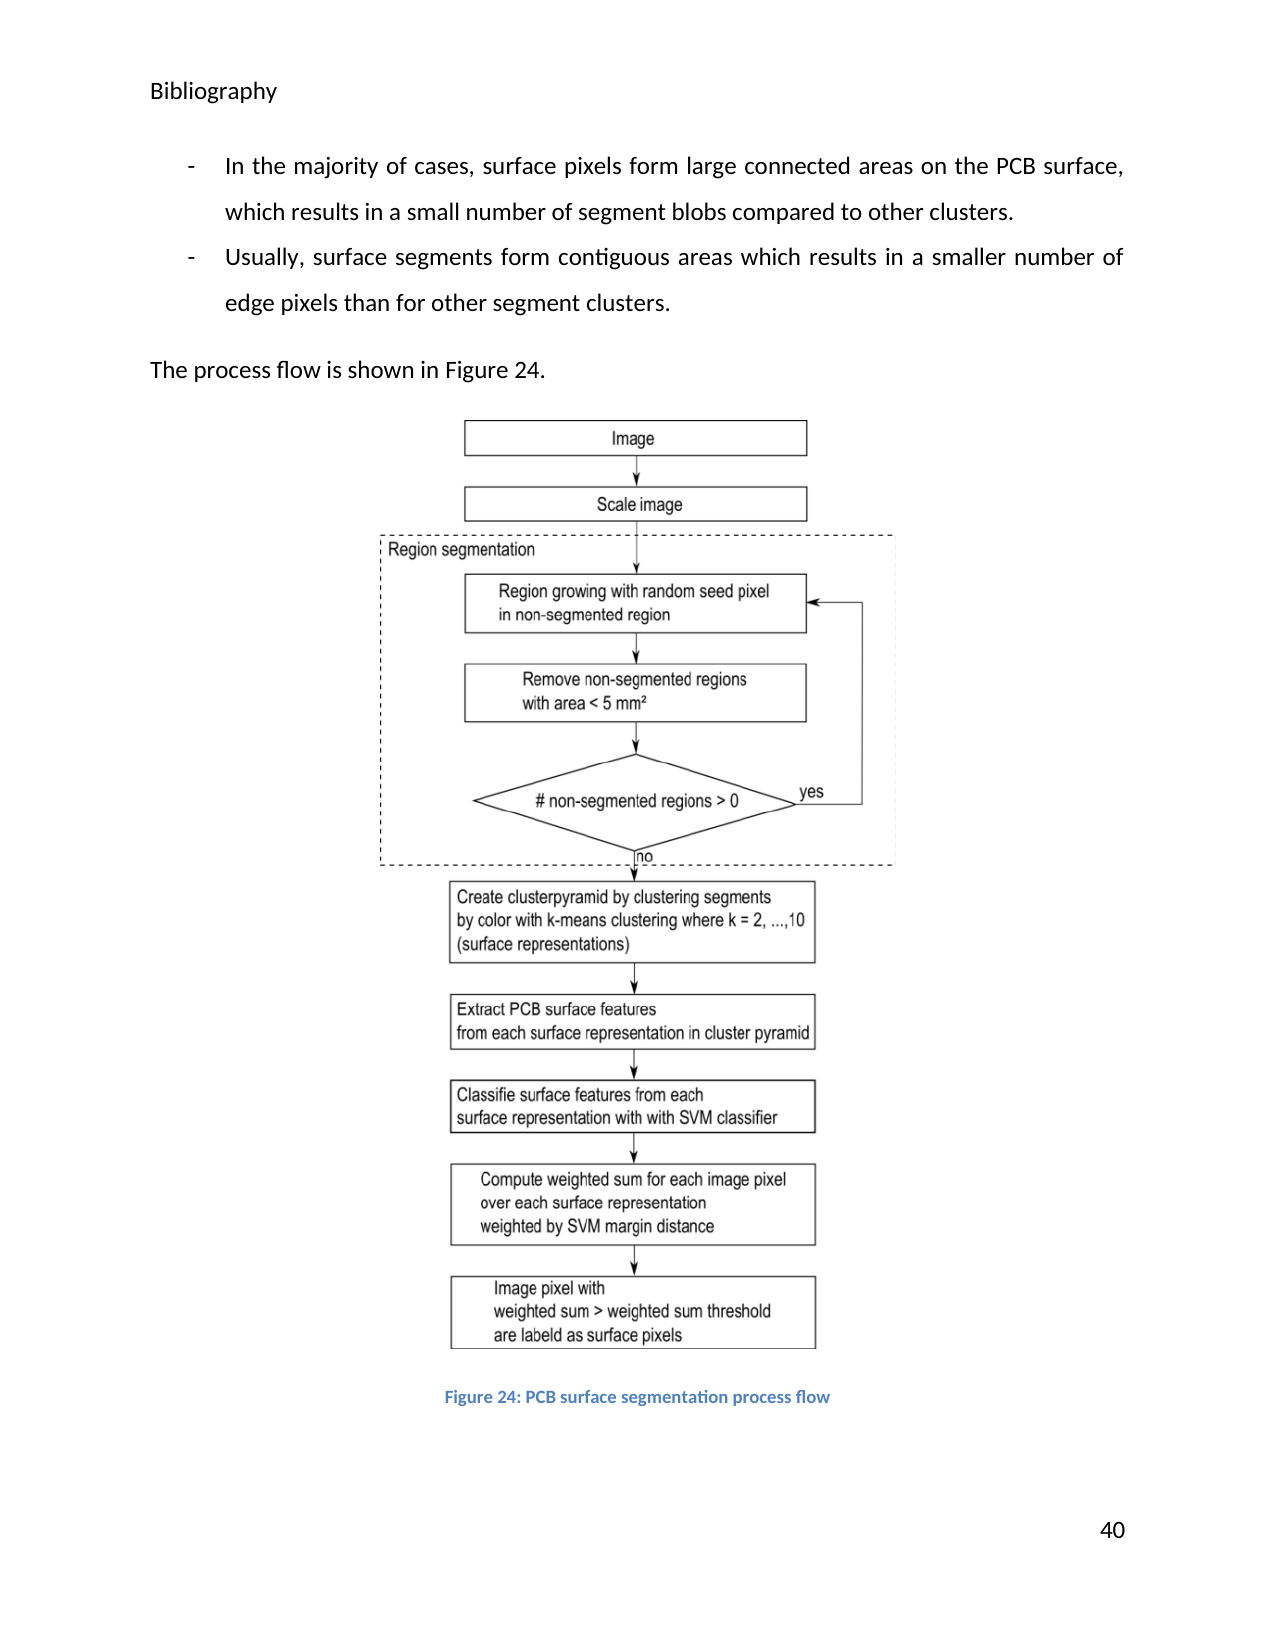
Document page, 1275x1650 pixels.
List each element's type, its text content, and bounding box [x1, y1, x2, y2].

text The process flow is shown in Figure 24. [150, 354, 1125, 384]
list In the majority of cases, surface pixels form large connected areas on the PCB surface, which results in a small number of segment blobs compared to other clusters. [187, 150, 1125, 226]
list Usually, surface segments form contiguous areas which results in a smaller number of edge pixels than for other segment clusters. [187, 241, 1125, 318]
picture [380, 420, 896, 1349]
